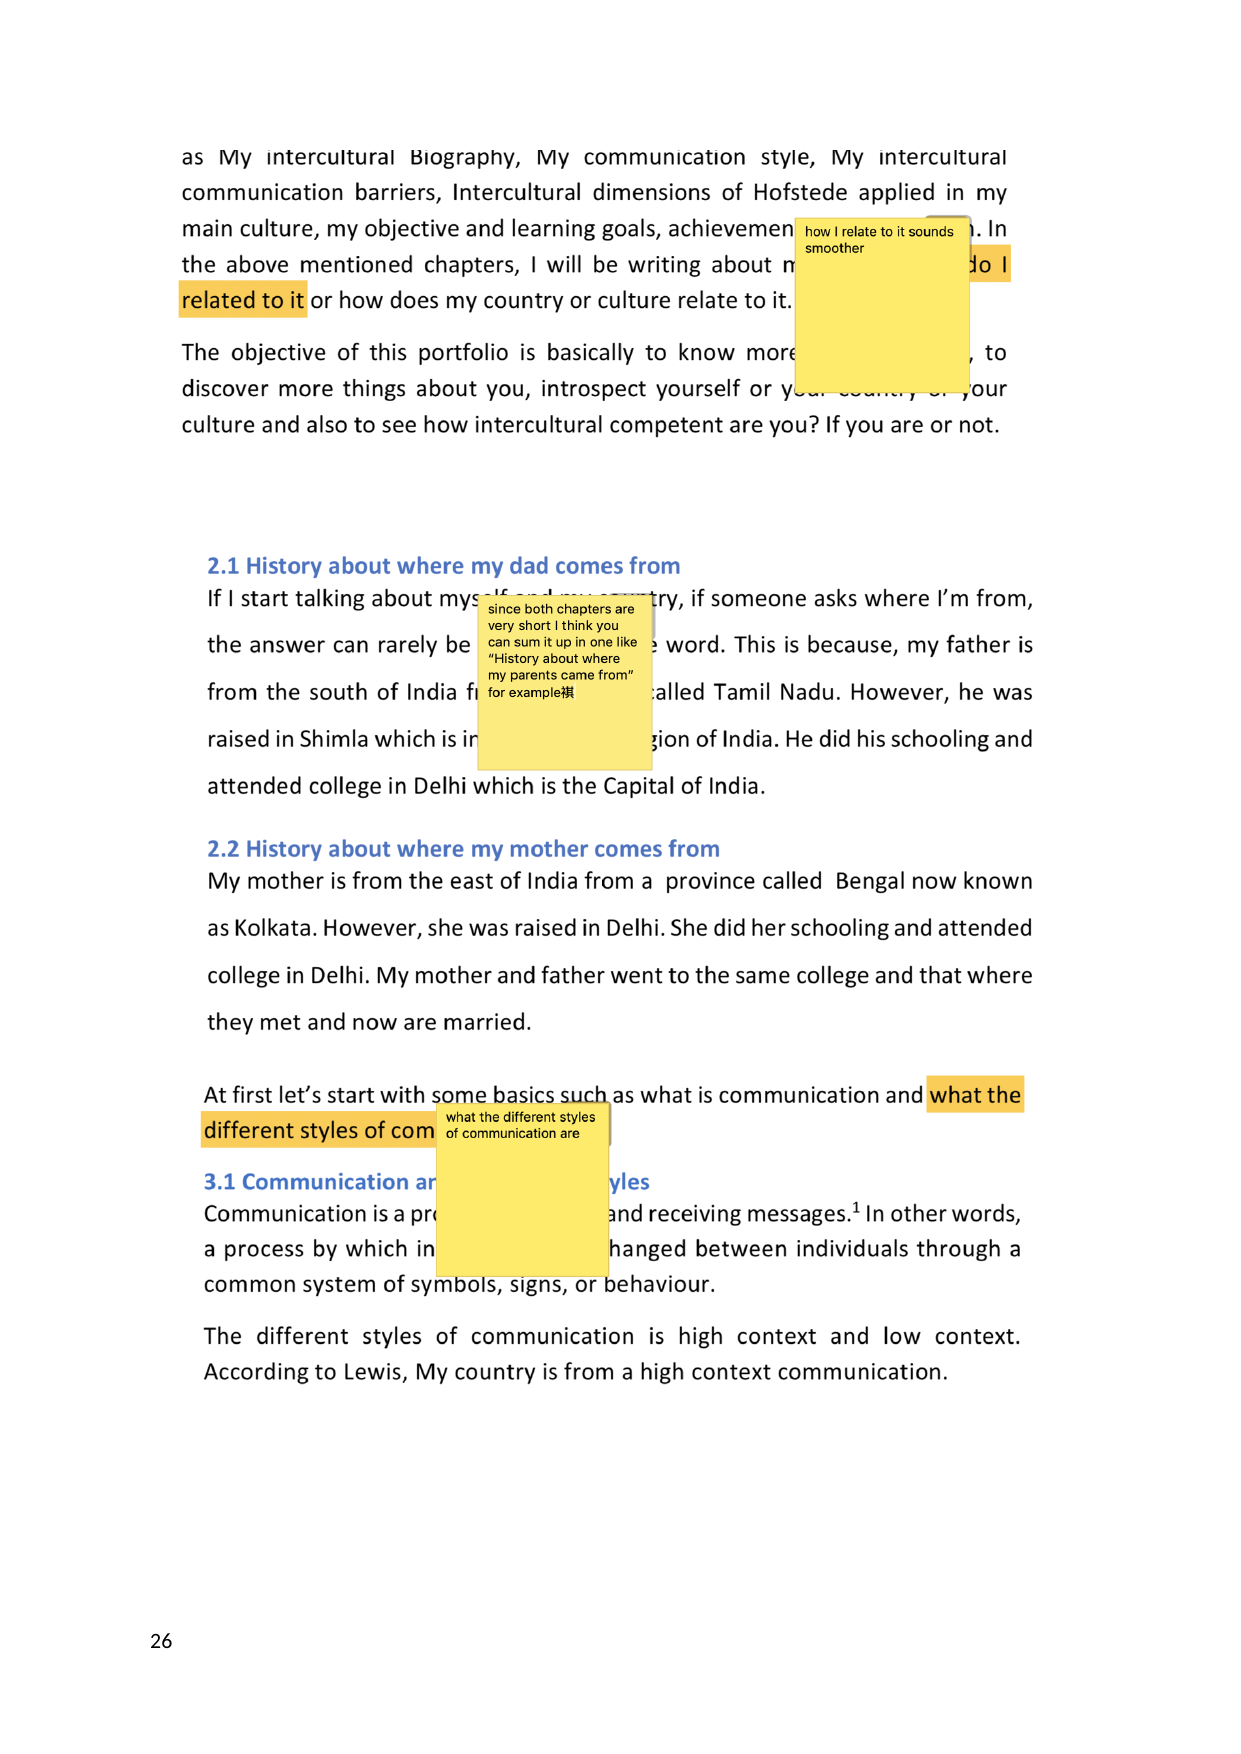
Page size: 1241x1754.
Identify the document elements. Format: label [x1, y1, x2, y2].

picture [150, 1066, 1090, 1398]
picture [150, 150, 1090, 516]
picture [150, 537, 1090, 1063]
